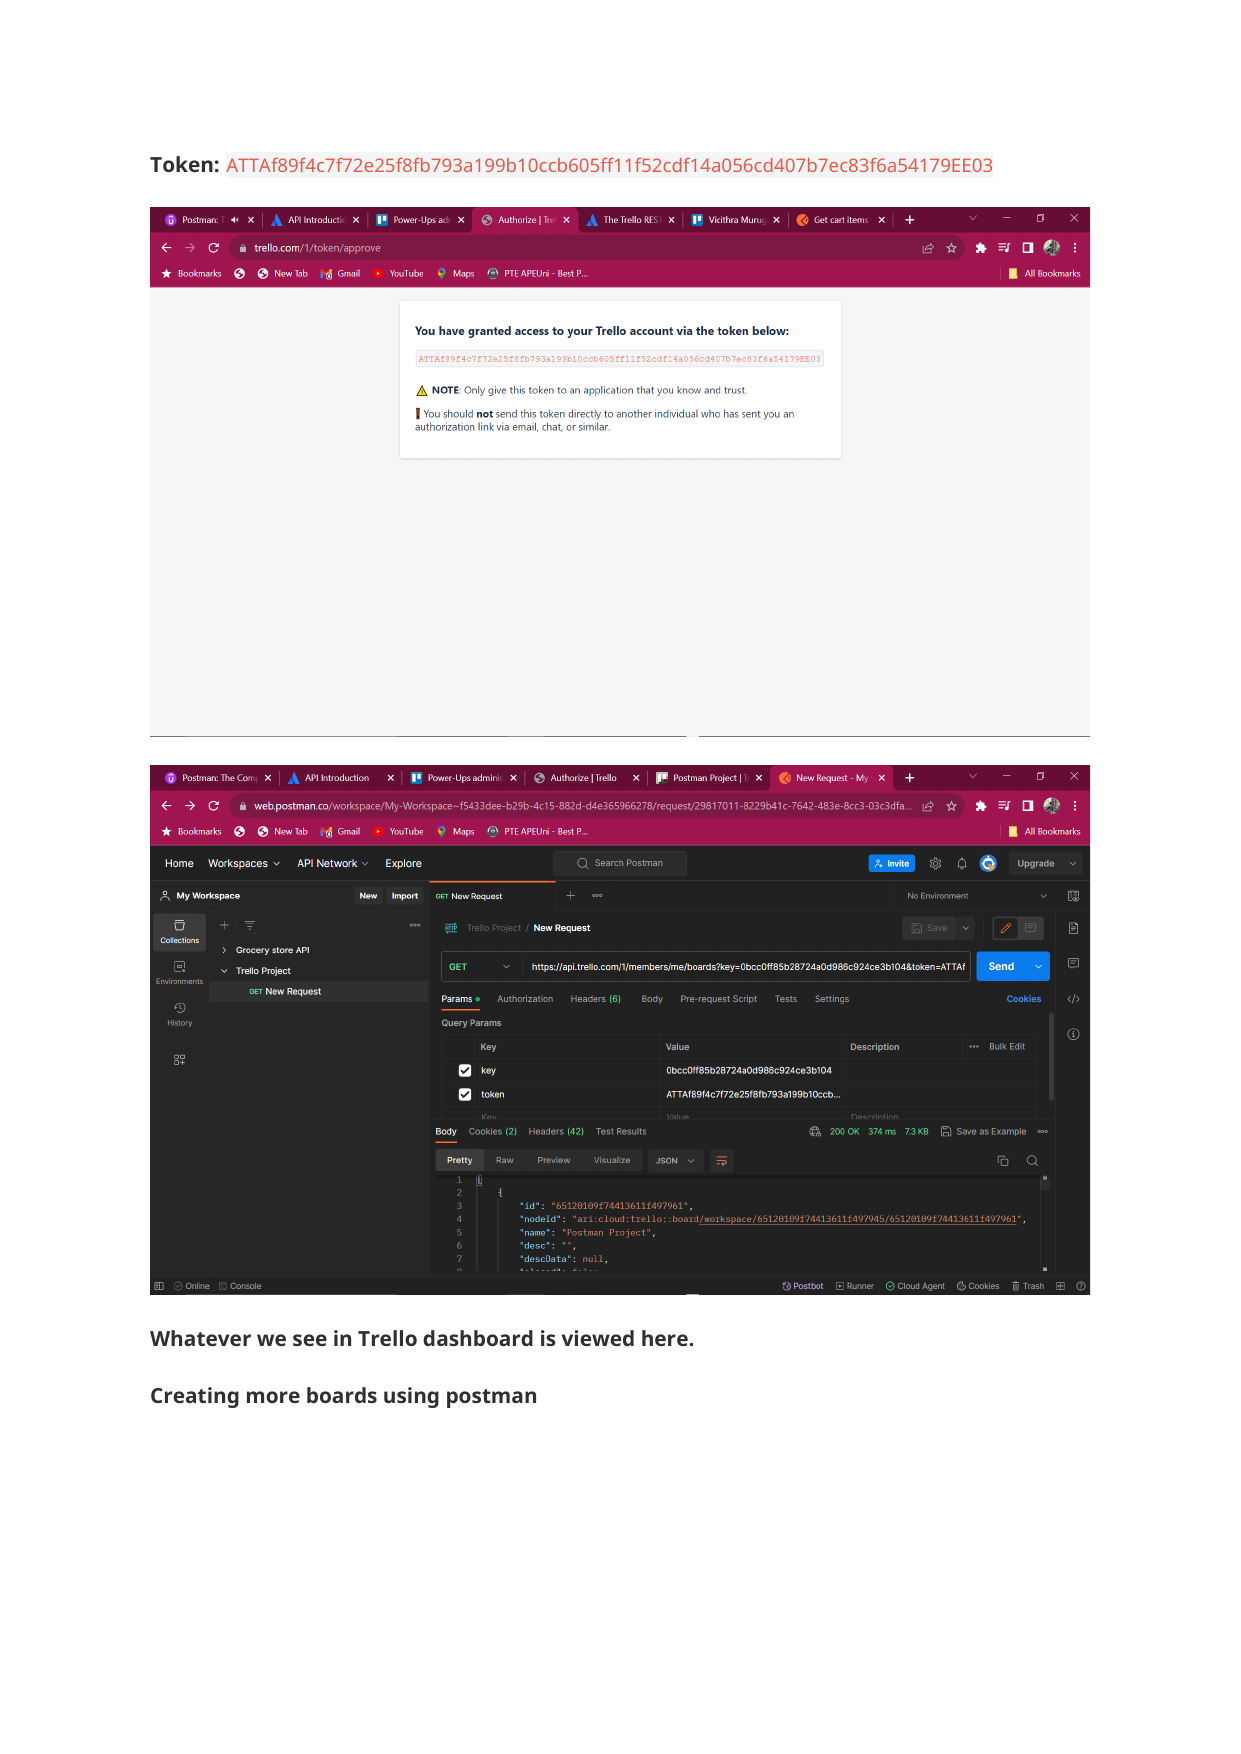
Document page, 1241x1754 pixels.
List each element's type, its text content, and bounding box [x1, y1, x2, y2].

text Token: ATTAf89f4c7f72e25f8fb793a199b10ccb605ff11f52cdf14a056cd407b7ec83f6a54179EE03 [150, 150, 1090, 178]
text Creating more boards using postman [150, 1381, 1090, 1410]
picture [150, 207, 1091, 737]
picture [150, 765, 1091, 1295]
text Whatever we see in Trello dashboard is viewed here. [150, 1324, 1090, 1352]
